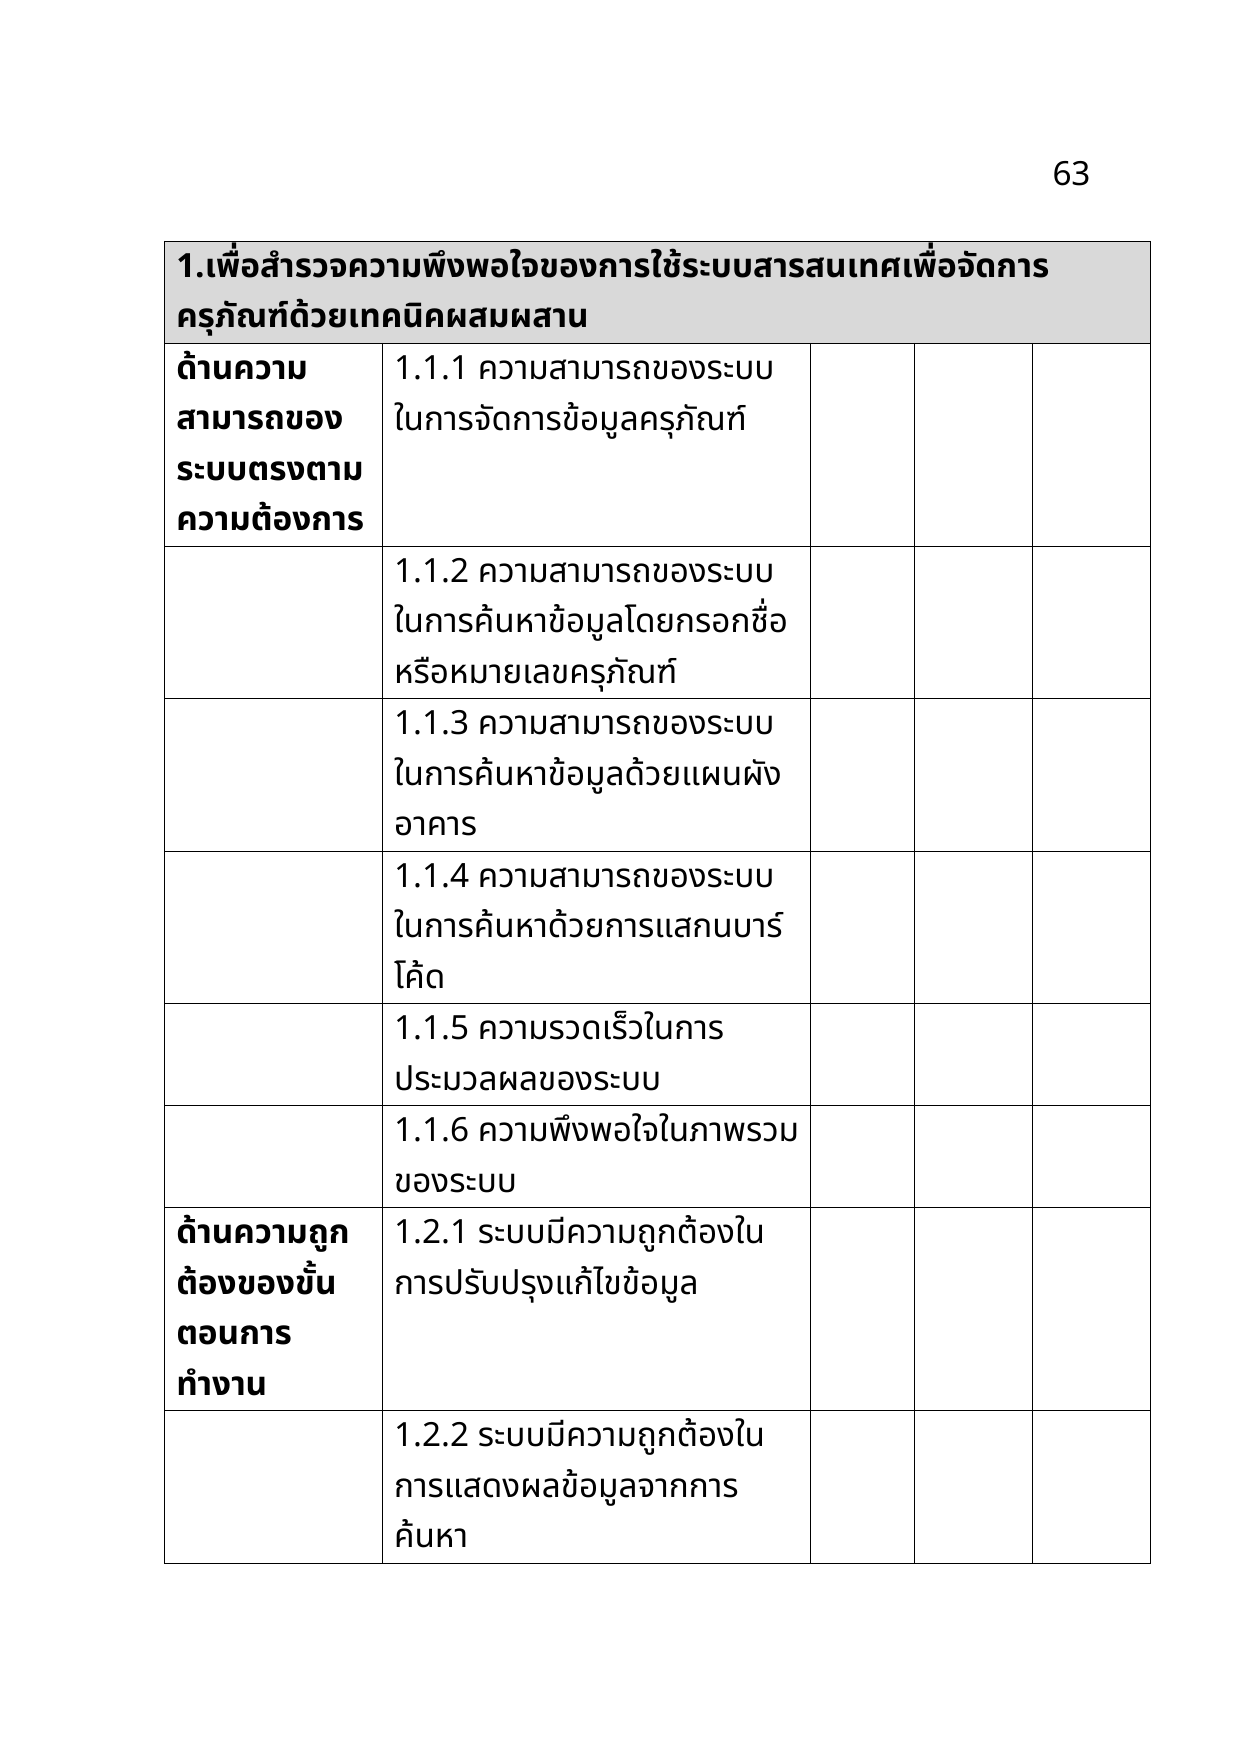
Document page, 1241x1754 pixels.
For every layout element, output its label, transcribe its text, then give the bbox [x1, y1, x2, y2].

table_cell [811, 344, 914, 546]
table_cell [915, 852, 1032, 1003]
table_cell [1033, 1208, 1150, 1410]
table_cell 1.เพื่อสำรวจความพึงพอใจของการใช้ระบบสารสนเทศเพื่อจัดการครุภัณฑ์ด้วยเทคนิคผสมผสาน [165, 242, 1150, 343]
table_cell [165, 852, 382, 1003]
table_cell 1.1.3 ความสามารถของระบบในการค้นหาข้อมูลด้วยแผนผังอาคาร [383, 699, 810, 851]
table_cell [165, 547, 382, 698]
table_cell [811, 1106, 914, 1207]
table_cell [811, 699, 914, 851]
table_cell 1.1.4 ความสามารถของระบบในการค้นหาด้วยการแสกนบาร์โค้ด [383, 852, 810, 1003]
table_cell 1.1.5 ความรวดเร็วในการประมวลผลของระบบ [383, 1004, 810, 1105]
table_cell [1033, 1004, 1150, 1105]
table_cell [915, 1106, 1032, 1207]
table_cell [165, 1411, 382, 1562]
table_cell 1.2.2 ระบบมีความถูกต้องในการแสดงผลข้อมูลจากการค้นหา [383, 1411, 810, 1562]
table_cell [1033, 1106, 1150, 1207]
table_cell [915, 1208, 1032, 1410]
table_cell [915, 699, 1032, 851]
table_cell 1.1.6 ความพึงพอใจในภาพรวมของระบบ [383, 1106, 810, 1207]
table_cell [811, 1004, 914, 1105]
table_cell [165, 699, 382, 851]
table_cell [165, 1004, 382, 1105]
table_cell [165, 1106, 382, 1207]
table_cell [915, 1411, 1032, 1562]
table_cell [811, 1411, 914, 1562]
table_cell 1.1.1 ความสามารถของระบบในการจัดการข้อมูลครุภัณฑ์ [383, 344, 810, 546]
table_cell ด้านความถูกต้องของขั้นตอนการทำงาน [165, 1208, 382, 1410]
table_cell [1033, 852, 1150, 1003]
table_cell [1033, 547, 1150, 698]
table_cell [811, 1208, 914, 1410]
table_cell [1033, 344, 1150, 546]
table_cell ด้านความสามารถของระบบตรงตามความต้องการ [165, 344, 382, 546]
table_cell [915, 344, 1032, 546]
table_cell [1033, 1411, 1150, 1562]
table_cell [915, 1004, 1032, 1105]
table_cell 1.1.2 ความสามารถของระบบในการค้นหาข้อมูลโดยกรอกชื่อหรือหมายเลขครุภัณฑ์ [383, 547, 810, 698]
table_cell [1033, 699, 1150, 851]
table_cell 1.2.1 ระบบมีความถูกต้องในการปรับปรุงแก้ไขข้อมูล [383, 1208, 810, 1410]
table_cell [811, 852, 914, 1003]
table_cell [811, 547, 914, 698]
table_cell [915, 547, 1032, 698]
